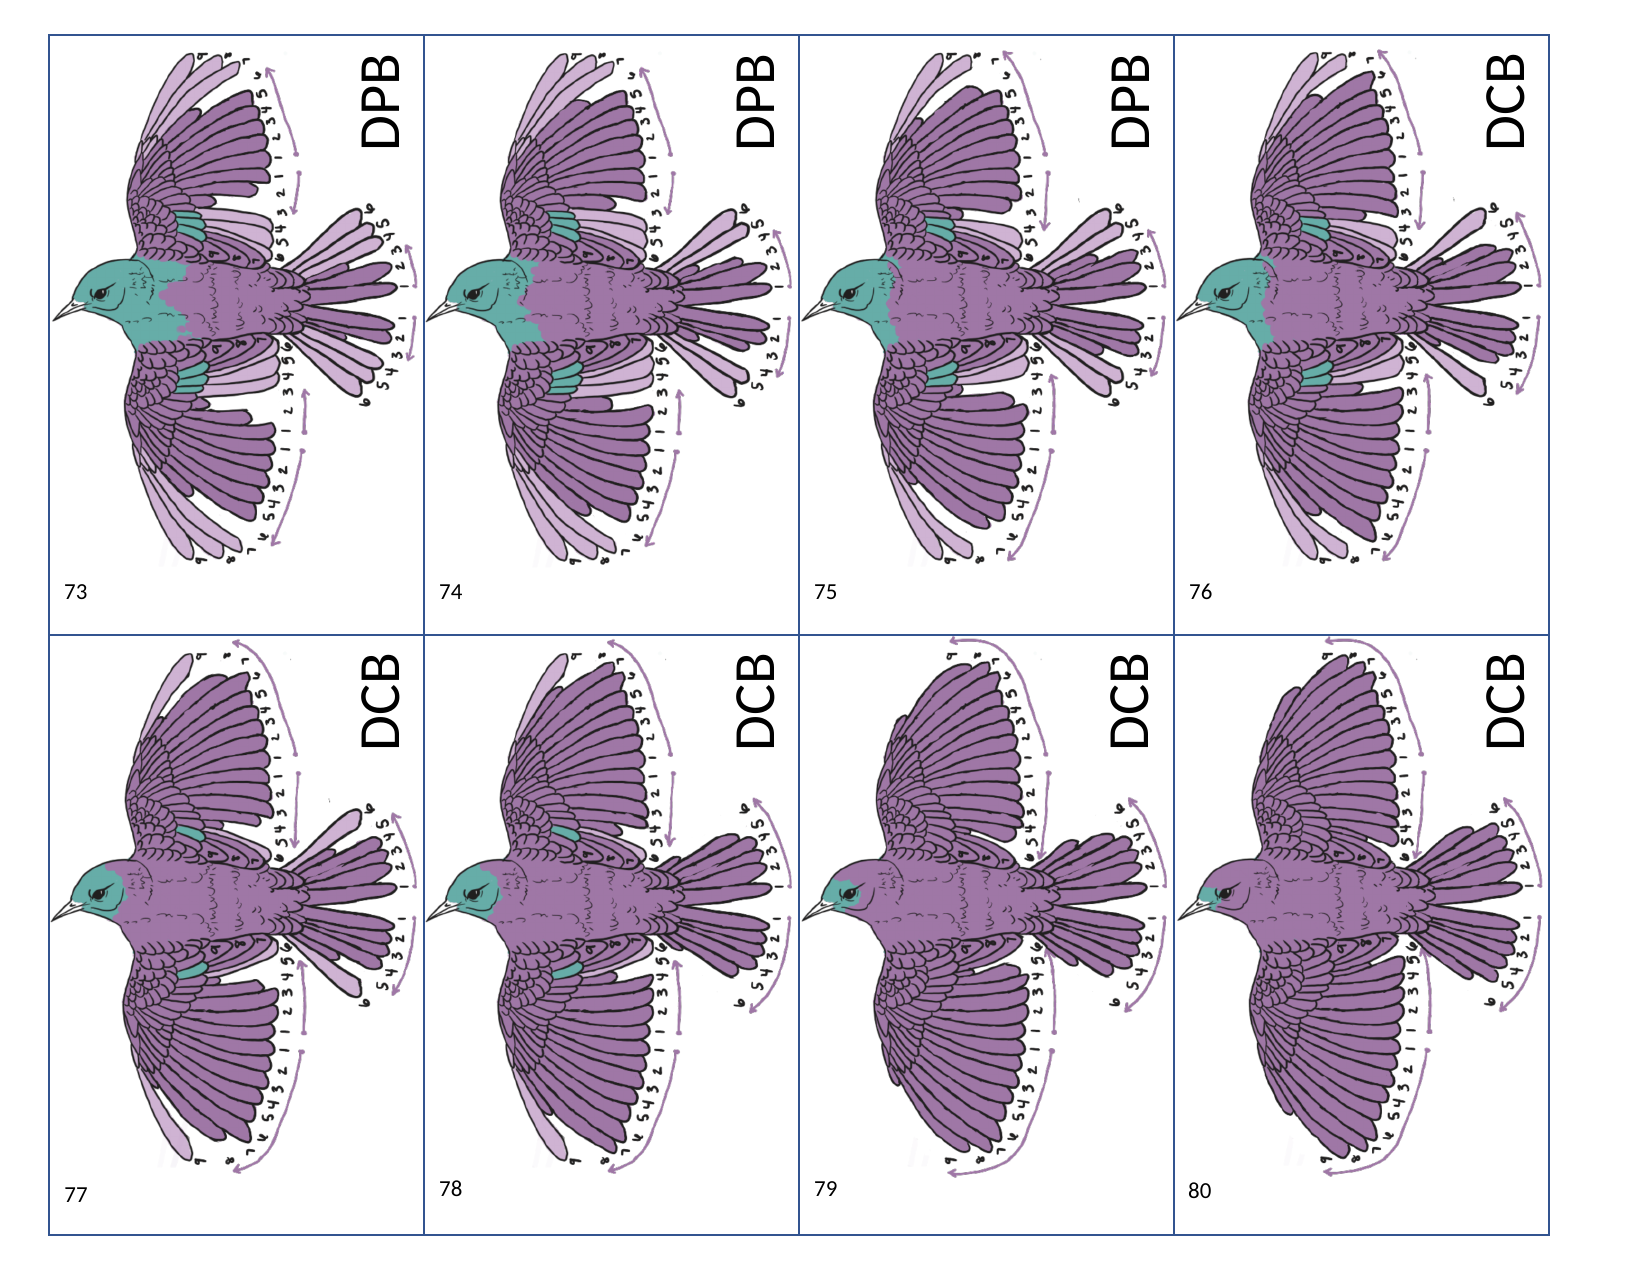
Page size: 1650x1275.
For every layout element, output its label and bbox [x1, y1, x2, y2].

picture [48, 35, 1559, 583]
picture [48, 636, 1560, 1183]
